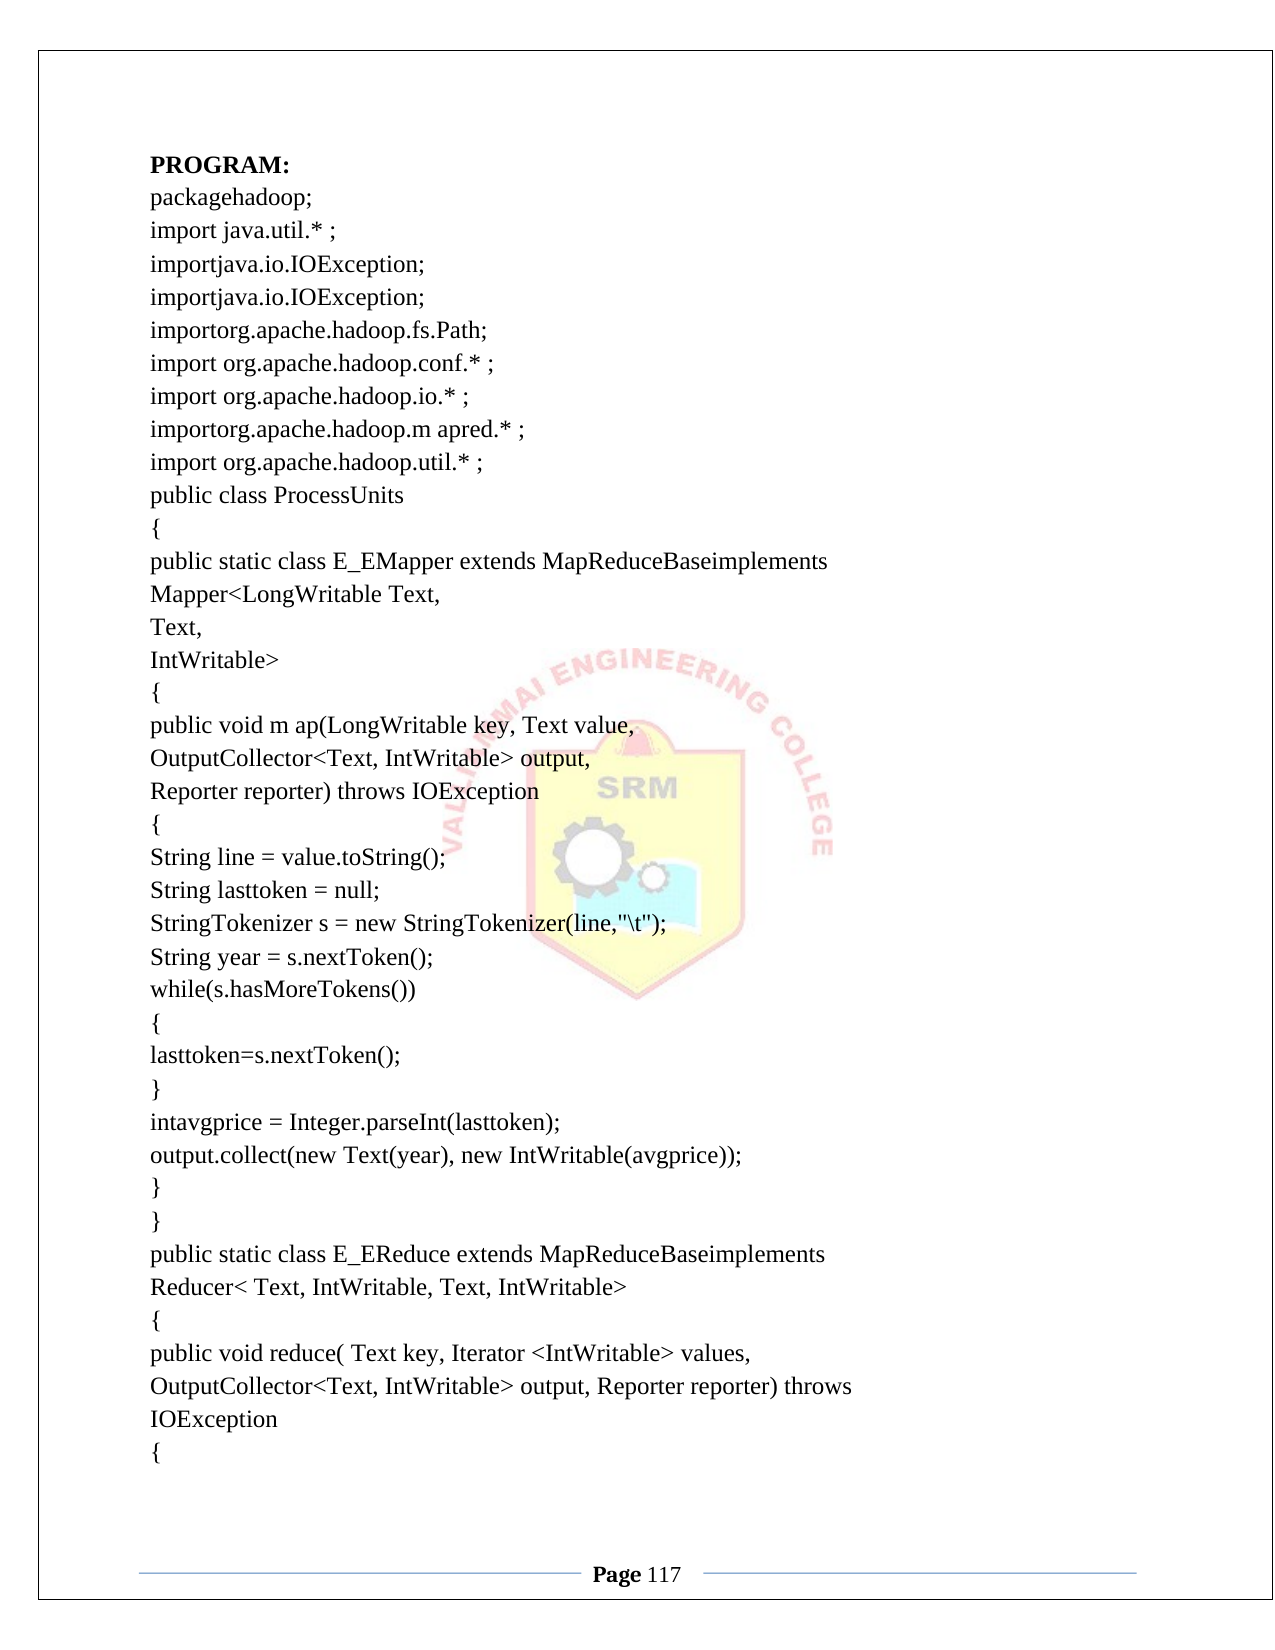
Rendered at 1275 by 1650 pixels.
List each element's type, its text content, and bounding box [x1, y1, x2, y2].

text } [150, 1173, 1272, 1202]
text Text, IntWritable> [150, 612, 281, 674]
subtitle PROGRAM: [150, 150, 1272, 179]
text { [150, 1008, 1272, 1036]
picture [442, 648, 833, 678]
text { [150, 809, 1272, 838]
text { [150, 678, 1272, 706]
text intavgprice = Integer.parseInt(lasttoken); output.collect(new Text(year), new IntWritable(avgprice)); [150, 1107, 745, 1169]
text public static class E_EMapper extends MapReduceBaseimplements Mapper<LongWritable Text, [150, 546, 830, 608]
text } [150, 1074, 1272, 1103]
text { [150, 513, 1272, 542]
text public void reduce( Text key, Iterator <IntWritable> values, OutputCollector<Text, IntWritable> output, Reporter reporter) throws IOException [150, 1338, 937, 1433]
text lasttoken=s.nextToken(); [150, 1041, 1272, 1069]
text importjava.io.IOException; importjava.io.IOException; importorg.apache.hadoop.fs.Path; import org.apache.hadoop.conf.* ; import org.apache.hadoop.io.* ; importorg.apache.hadoop.m apred.* ; import org.apache.hadoop.util.* ; public class ProcessUnits [150, 249, 527, 508]
text public static class E_EReduce extends MapReduceBaseimplements Reducer< Text, IntWritable, Text, IntWritable> [150, 1239, 828, 1301]
text { [150, 1305, 1272, 1334]
text String line = value.toString(); String lasttoken = null; [150, 842, 448, 904]
picture [442, 838, 833, 1001]
text public void m ap(LongWritable key, Text value, OutputCollector<Text, IntWritable> output, Reporter reporter) throws IOException [150, 710, 637, 805]
text packagehadoop; import java.util.* ; [150, 182, 338, 244]
text StringTokenizer s = new StringTokenizer(line,"\t"); String year = s.nextToken(); while(s.hasMoreTokens()) [150, 908, 669, 1003]
text } [150, 1206, 1272, 1235]
text { [150, 1437, 1272, 1466]
picture [442, 706, 833, 809]
